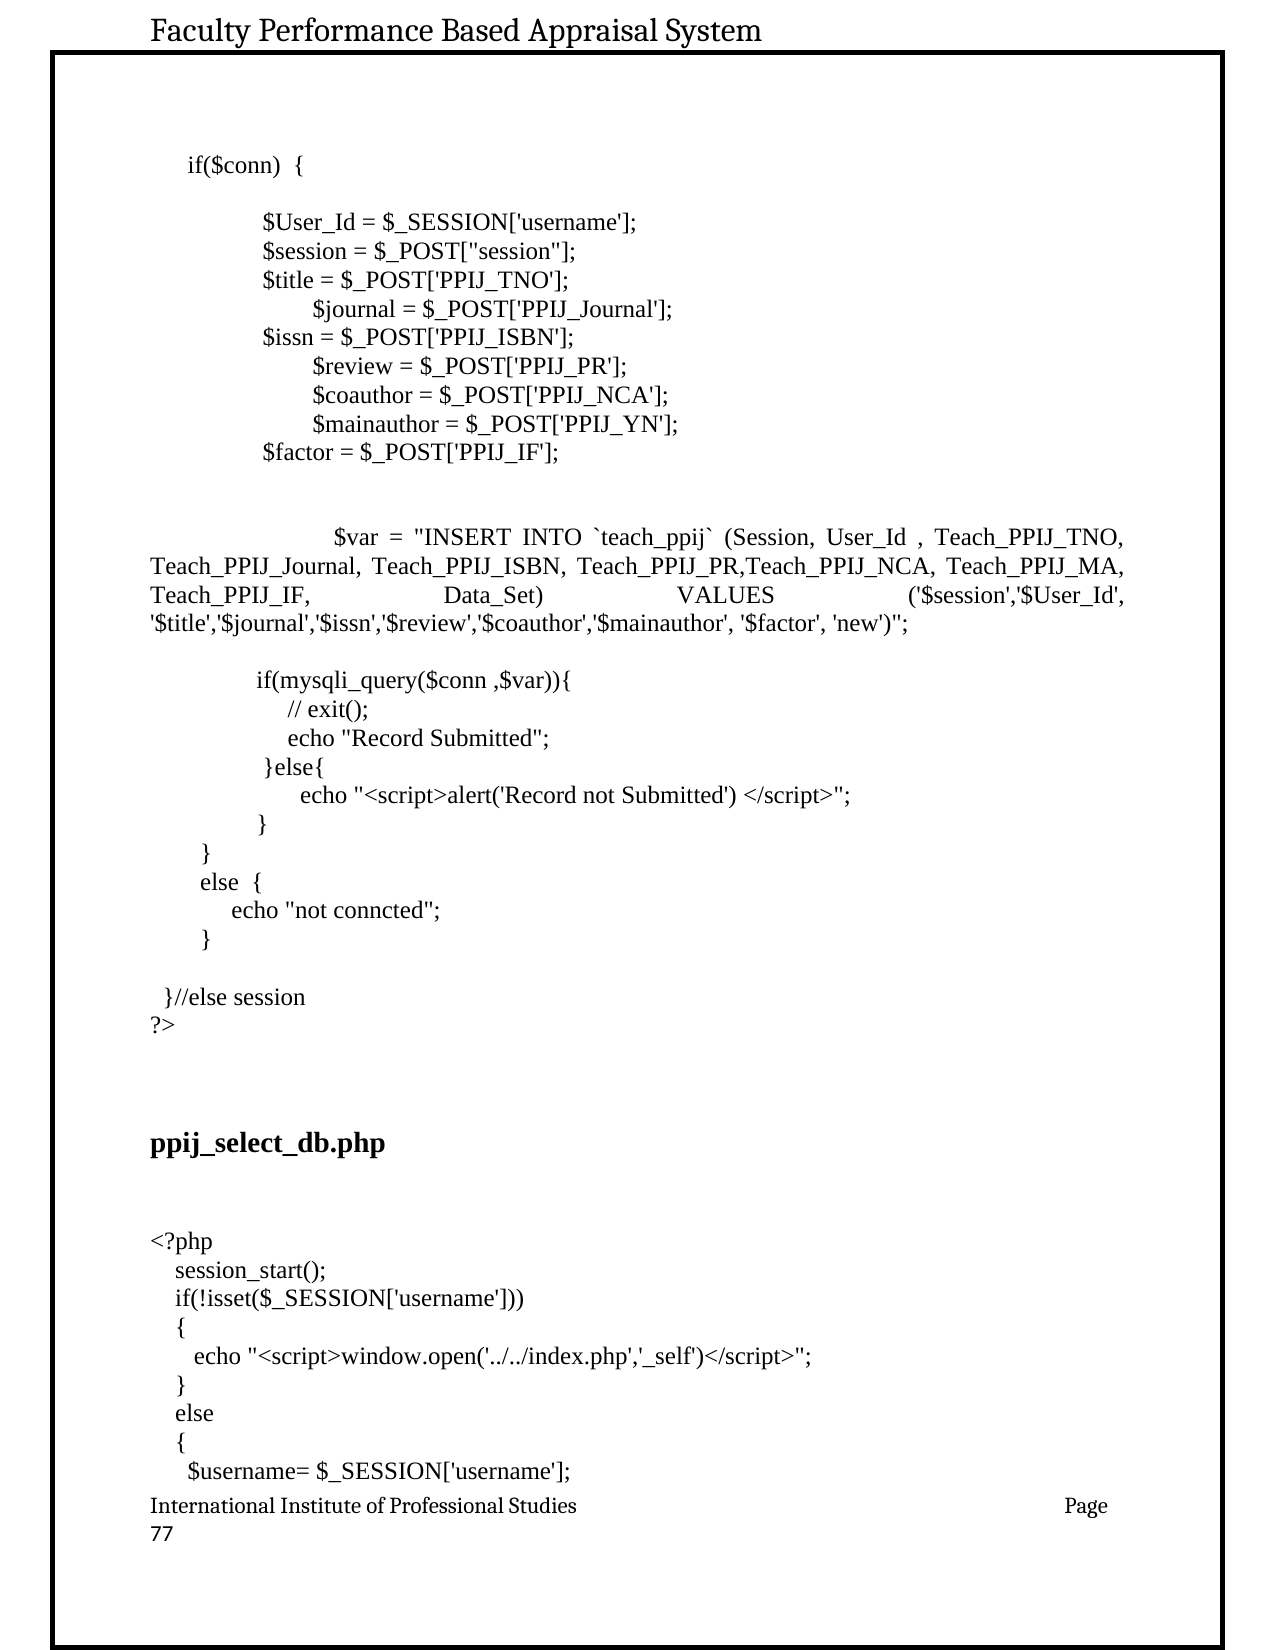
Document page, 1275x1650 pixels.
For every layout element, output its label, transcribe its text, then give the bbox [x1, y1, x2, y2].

text $factor = $_POST['PPIJ_IF']; [150, 437, 1125, 466]
text ?> [150, 1010, 1125, 1039]
text { [150, 1427, 1125, 1456]
text echo "not conncted"; [150, 895, 1125, 924]
text if($conn) { [150, 150, 1125, 179]
text <?php [150, 1226, 1125, 1255]
text $username= $_SESSION['username']; [150, 1456, 1125, 1485]
text { [150, 1312, 1125, 1341]
text } [150, 809, 1125, 838]
text $mainauthor = $_POST['PPIJ_YN']; [150, 409, 1125, 437]
text session_start(); [150, 1255, 1125, 1283]
text $var = "INSERT INTO `teach_ppij` (Session, User_Id , Teach_PPIJ_TNO, Teach_PPIJ_Journal, Teach_PPIJ_ISBN, Teach_PPIJ_PR,Teach_PPIJ_NCA, Teach_PPIJ_MA, Teach_PPIJ_IF, Data_Set) VALUES ('$session','$User_Id', '$title','$journal','$issn','$review','$coauthor','$mainauthor', '$factor', 'new')"; [150, 522, 1125, 637]
text else { [150, 867, 1125, 895]
text $issn = $_POST['PPIJ_ISBN']; [150, 322, 1125, 351]
text $journal = $_POST['PPIJ_Journal']; [150, 294, 1125, 322]
text // exit(); [150, 694, 1125, 723]
text } [150, 924, 1125, 953]
text $User_Id = $_SESSION['username']; [150, 207, 1125, 236]
text $title = $_POST['PPIJ_TNO']; [150, 265, 1125, 294]
text }//else session [150, 982, 1125, 1010]
text else [150, 1398, 1125, 1427]
text if(!isset($_SESSION['username'])) [150, 1283, 1125, 1312]
text if(mysqli_query($conn ,$var)){ [150, 665, 1125, 694]
text } [150, 1370, 1125, 1398]
text $session = $_POST["session"]; [150, 236, 1125, 265]
text echo "<script>window.open('../../index.php','_self')</script>"; [150, 1341, 1125, 1370]
text ppij_select_db.php [150, 1125, 1125, 1159]
text echo "Record Submitted"; [150, 723, 1125, 752]
text } [150, 838, 1125, 867]
text echo "<script>alert('Record not Submitted') </script>"; [150, 780, 1125, 809]
text $coauthor = $_POST['PPIJ_NCA']; [150, 380, 1125, 409]
text $review = $_POST['PPIJ_PR']; [150, 351, 1125, 380]
text }else{ [150, 752, 1125, 780]
